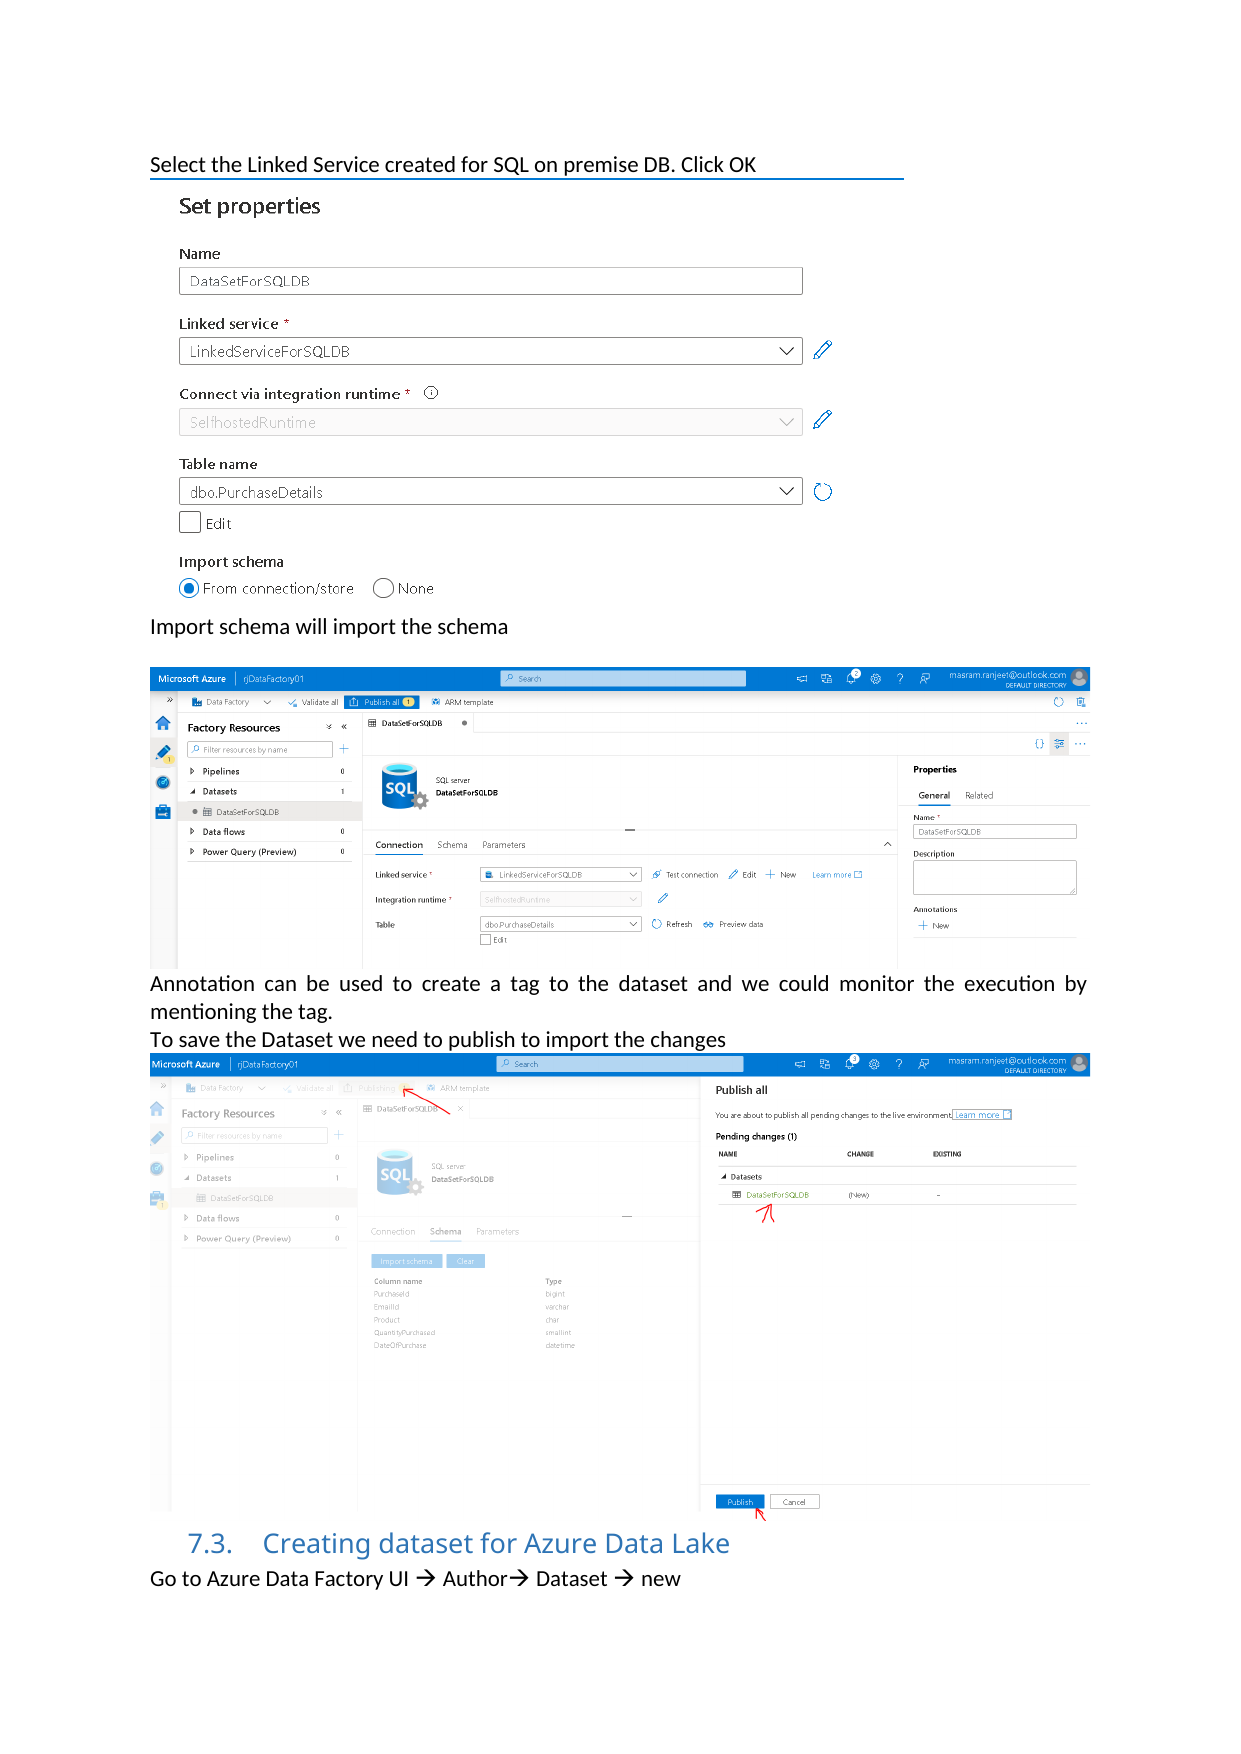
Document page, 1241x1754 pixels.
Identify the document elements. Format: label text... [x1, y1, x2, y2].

text Select the Linked Service created for SQL on premise DB. Click OK [150, 150, 1090, 178]
picture [150, 667, 1091, 969]
text Go to Azure Data Factory UI Author Dataset new [150, 1564, 1090, 1592]
subtitle Creating dataset for Azure Data Lake [187, 1525, 1090, 1562]
text To save the Dataset we need to publish to import the changes [150, 1025, 1090, 1053]
picture [150, 178, 904, 612]
text Annotation can be used to create a tag to the dataset and we could monitor the execution by mentioning the tag. [150, 969, 1090, 1025]
text Import schema will import the schema [150, 612, 1090, 640]
picture [150, 1053, 1091, 1521]
